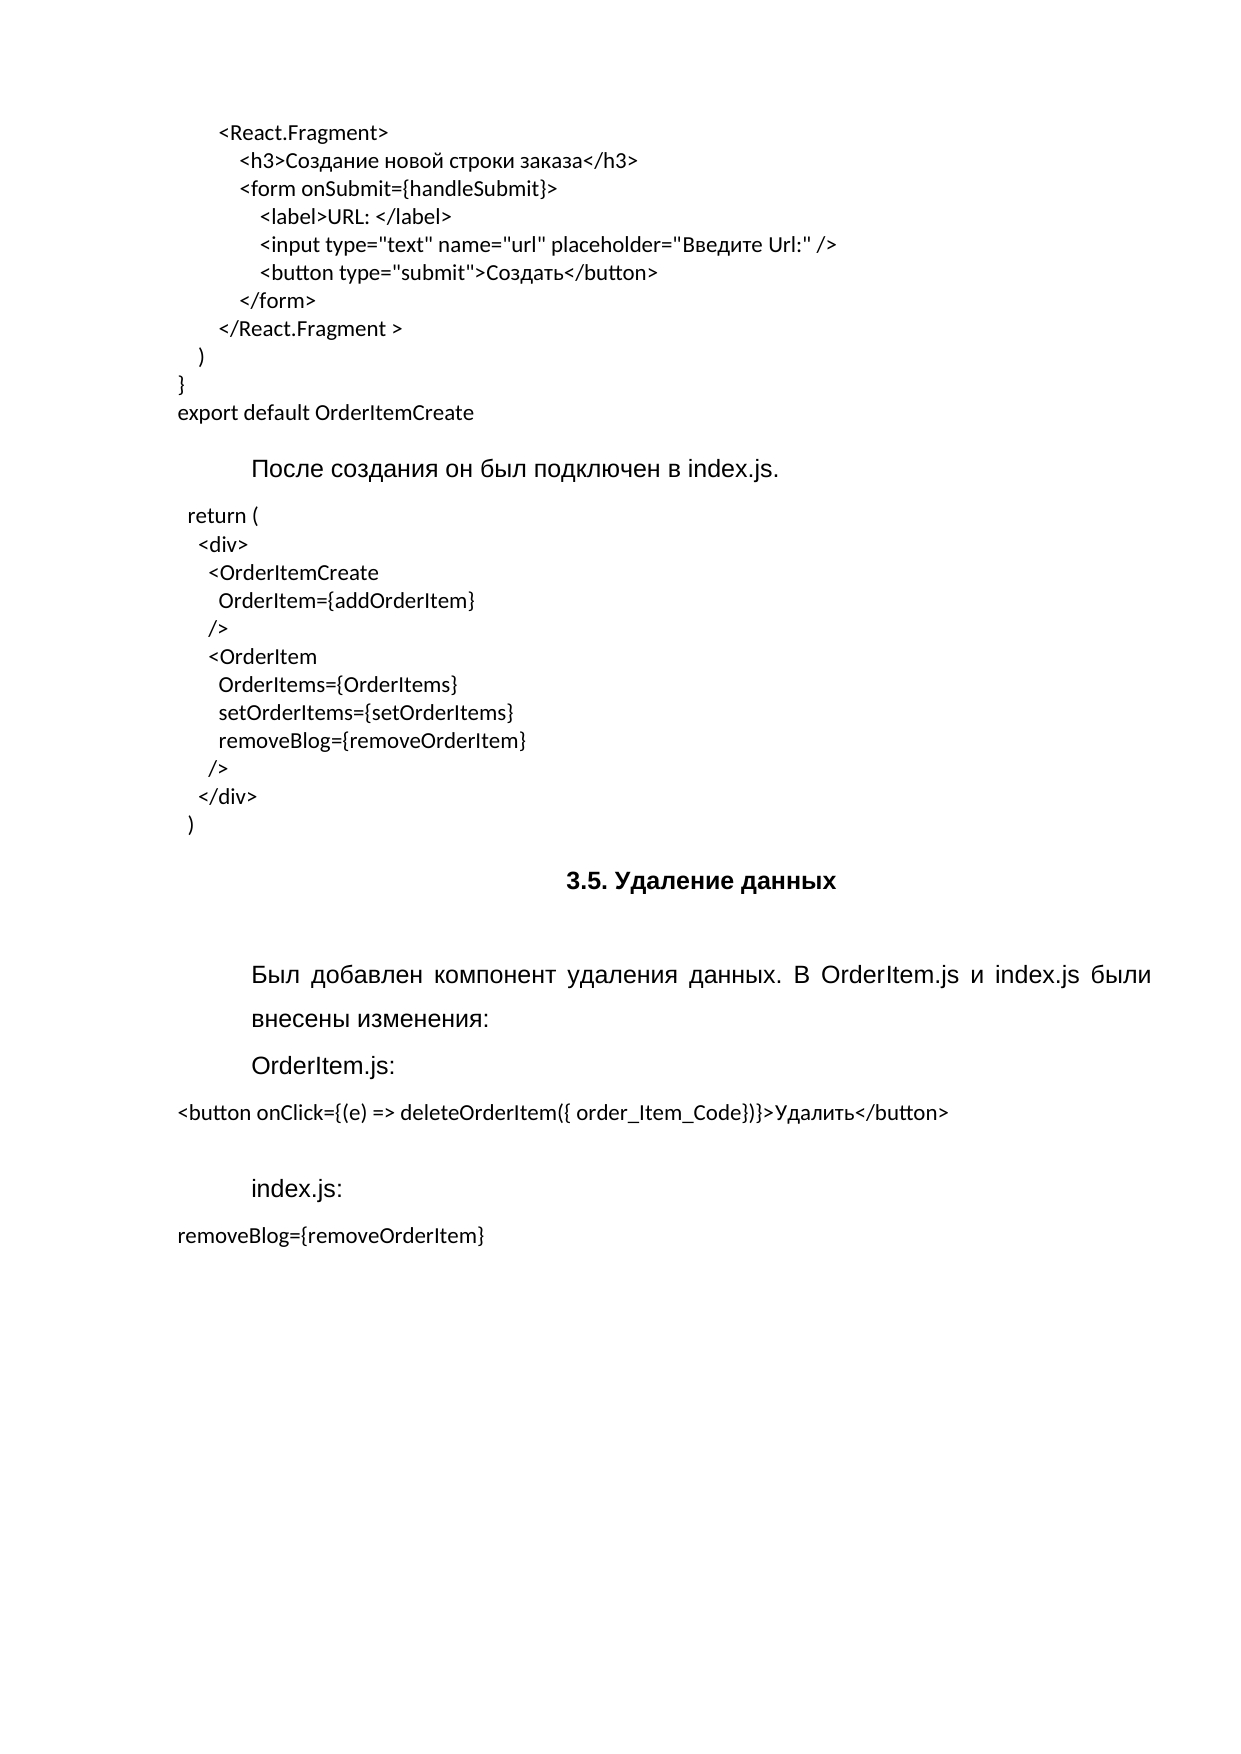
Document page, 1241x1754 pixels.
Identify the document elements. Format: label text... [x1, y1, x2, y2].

text setOrderItems={setOrderItems} [177, 698, 1152, 726]
text <OrderItem [177, 642, 1152, 670]
text <h3>Создание новой строки заказа</h3> [177, 146, 1152, 174]
text } [177, 370, 1152, 398]
text <button type="submit">Создать</button> [177, 258, 1152, 286]
text 3.5. Удаление данных [251, 866, 1152, 895]
text <React.Fragment> [177, 118, 1152, 146]
text <OrderItemCreate [177, 558, 1152, 586]
text /> [177, 754, 1152, 782]
text После создания он был подключен в index.js. [251, 454, 1152, 483]
text </div> [177, 782, 1152, 810]
text OrderItem.js: [251, 1051, 1152, 1080]
text <div> [177, 530, 1152, 558]
text </React.Fragment > [177, 314, 1152, 342]
text /> [177, 614, 1152, 642]
text OrderItem={addOrderItem} [177, 586, 1152, 614]
text removeBlog={removeOrderItem} [177, 726, 1152, 754]
text Был добавлен компонент удаления данных. В OrderItem.js и index.js были внесены изменения: [251, 961, 1152, 1032]
text index.js: [251, 1173, 1152, 1202]
text </form> [177, 286, 1152, 314]
text ) [177, 342, 1152, 370]
text export default OrderItemCreate [177, 398, 1152, 426]
text <label>URL: </label> [177, 202, 1152, 230]
text ) [177, 810, 1152, 838]
text removeBlog={removeOrderItem} [177, 1221, 1152, 1249]
text return ( [177, 502, 1152, 530]
text <form onSubmit={handleSubmit}> [177, 174, 1152, 202]
text <input type="text" name="url" placeholder="Введите Url:" /> [177, 230, 1152, 258]
text OrderItems={OrderItems} [177, 670, 1152, 698]
text <button onClick={(e) => deleteOrderItem({ order_Item_Code})}>Удалить</button> [177, 1098, 1152, 1126]
